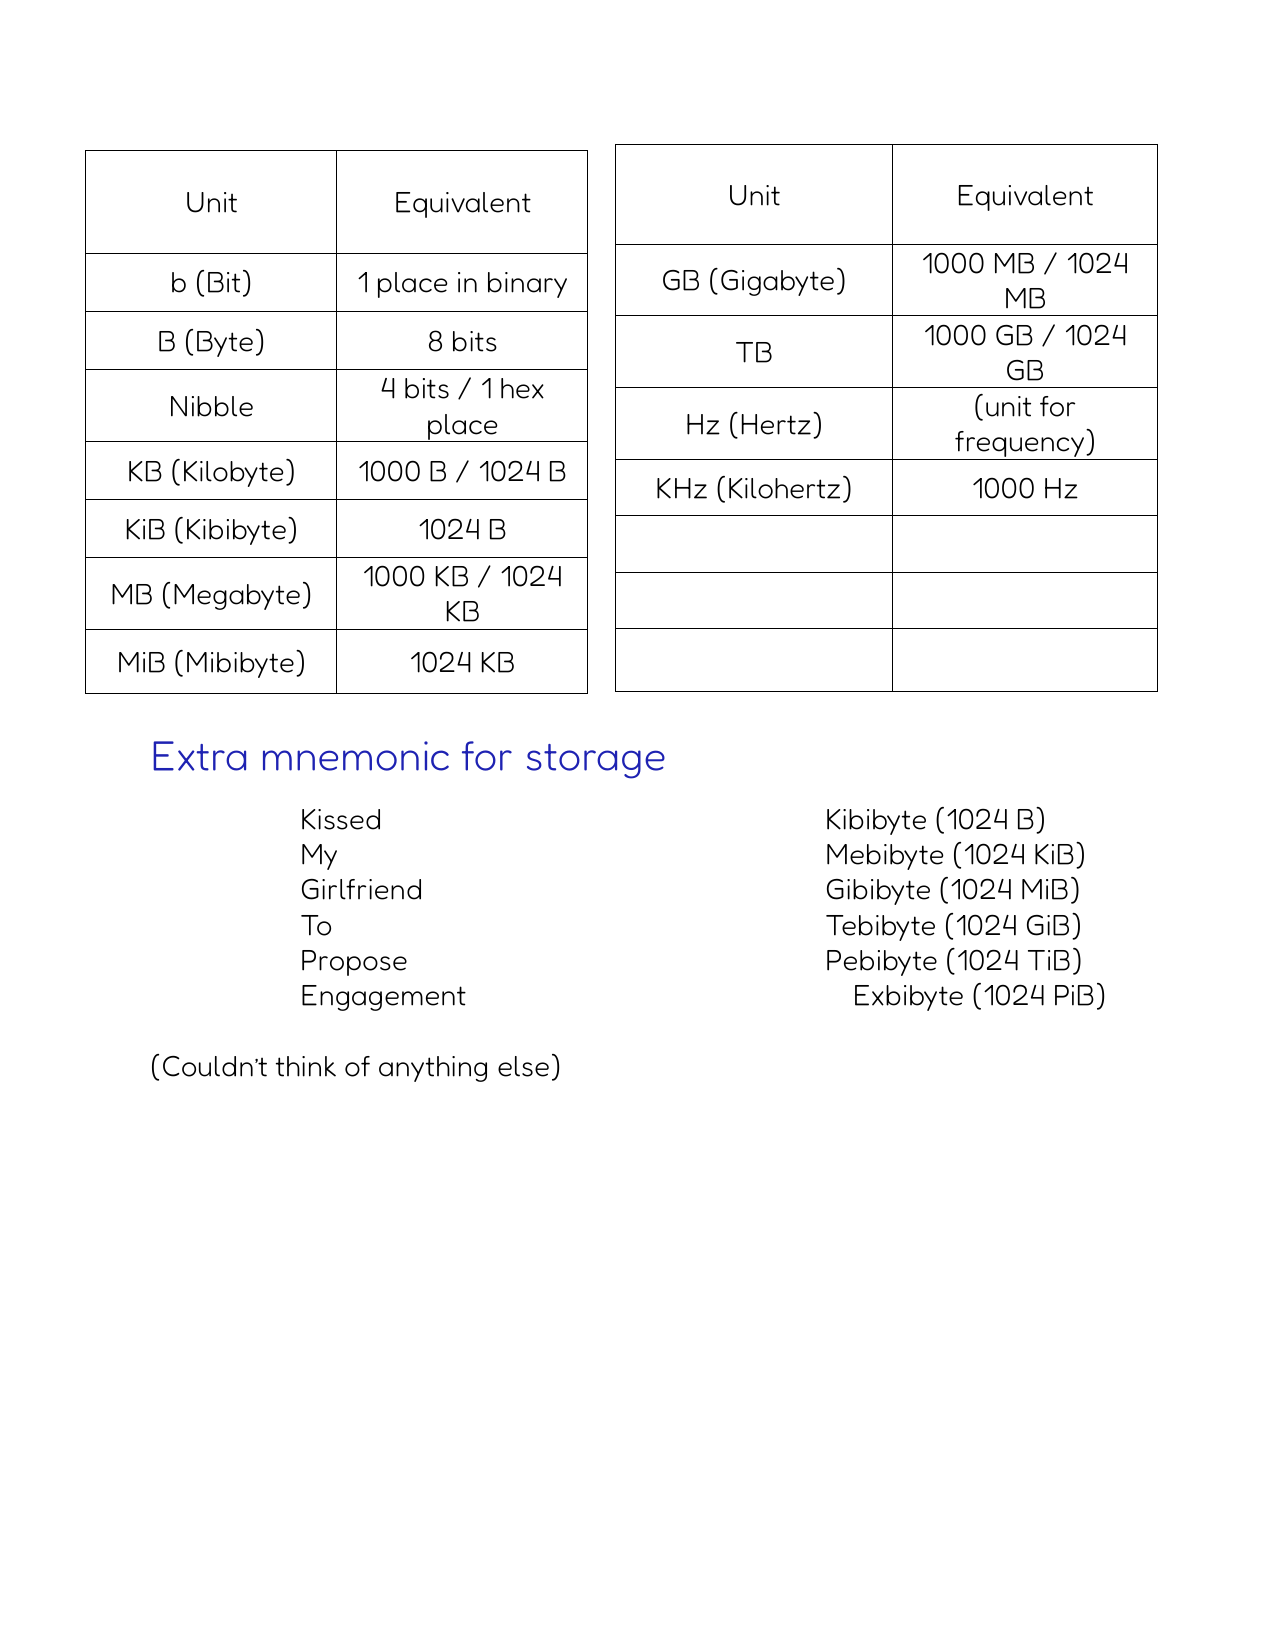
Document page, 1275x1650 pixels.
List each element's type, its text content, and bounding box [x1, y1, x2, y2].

table_cell 1000 MB / 1024 MB [893, 245, 1157, 315]
table_cell 1000 Hz [893, 460, 1157, 515]
table_header Unit [616, 145, 892, 244]
table_cell 1000 KB / 1024 KB [337, 558, 587, 629]
text Engagement [300, 977, 600, 1013]
table_header Unit [86, 151, 336, 252]
table_cell B (Byte) [86, 312, 336, 369]
table_header Equivalent [893, 145, 1157, 244]
subtitle Extra mnemonic for storage [150, 730, 1125, 780]
table_cell [616, 516, 892, 572]
table_cell 8 bits [337, 312, 587, 369]
text Pebibyte (1024 TiB) [825, 942, 1125, 977]
text Mebibyte (1024 KiB) [825, 836, 1125, 871]
table_cell KiB (Kibibyte) [86, 500, 336, 557]
table_cell MiB (Mibibyte) [86, 630, 336, 693]
table_cell Nibble [86, 370, 336, 441]
table_cell 1000 B / 1024 B [337, 442, 587, 499]
table_cell KB (Kilobyte) [86, 442, 336, 499]
table_cell [616, 629, 892, 691]
text Tebibyte (1024 GiB) [825, 907, 1125, 942]
table_cell Hz (Hertz) [616, 388, 892, 459]
table_cell GB (Gigabyte) [616, 245, 892, 315]
table_cell [616, 573, 892, 628]
table_cell 1024 KB [337, 630, 587, 693]
text Exbibyte (1024 PiB) [675, 977, 1125, 1013]
text To [300, 907, 600, 942]
text Kibibyte (1024 B) [825, 801, 1125, 836]
text My [300, 836, 600, 871]
table_cell 1 place in binary [337, 254, 587, 311]
table_cell [893, 629, 1157, 691]
table_cell 1024 B [337, 500, 587, 557]
table_cell 4 bits / 1 hex place [337, 370, 587, 441]
text Propose [300, 942, 600, 977]
table_cell KHz (Kilohertz) [616, 460, 892, 515]
table_cell (unit for frequency) [893, 388, 1157, 459]
text Kissed [300, 801, 600, 836]
table_cell MB (Megabyte) [86, 558, 336, 629]
table_cell TB [616, 316, 892, 387]
text Gibibyte (1024 MiB) [825, 871, 1125, 907]
table_cell [893, 573, 1157, 628]
table_cell [893, 516, 1157, 572]
text Girlfriend [300, 871, 600, 907]
table_header Equivalent [337, 151, 587, 252]
table_cell 1000 GB / 1024 GB [893, 316, 1157, 387]
text (Couldn’t think of anything else) [150, 1048, 1125, 1083]
table_cell b (Bit) [86, 254, 336, 311]
